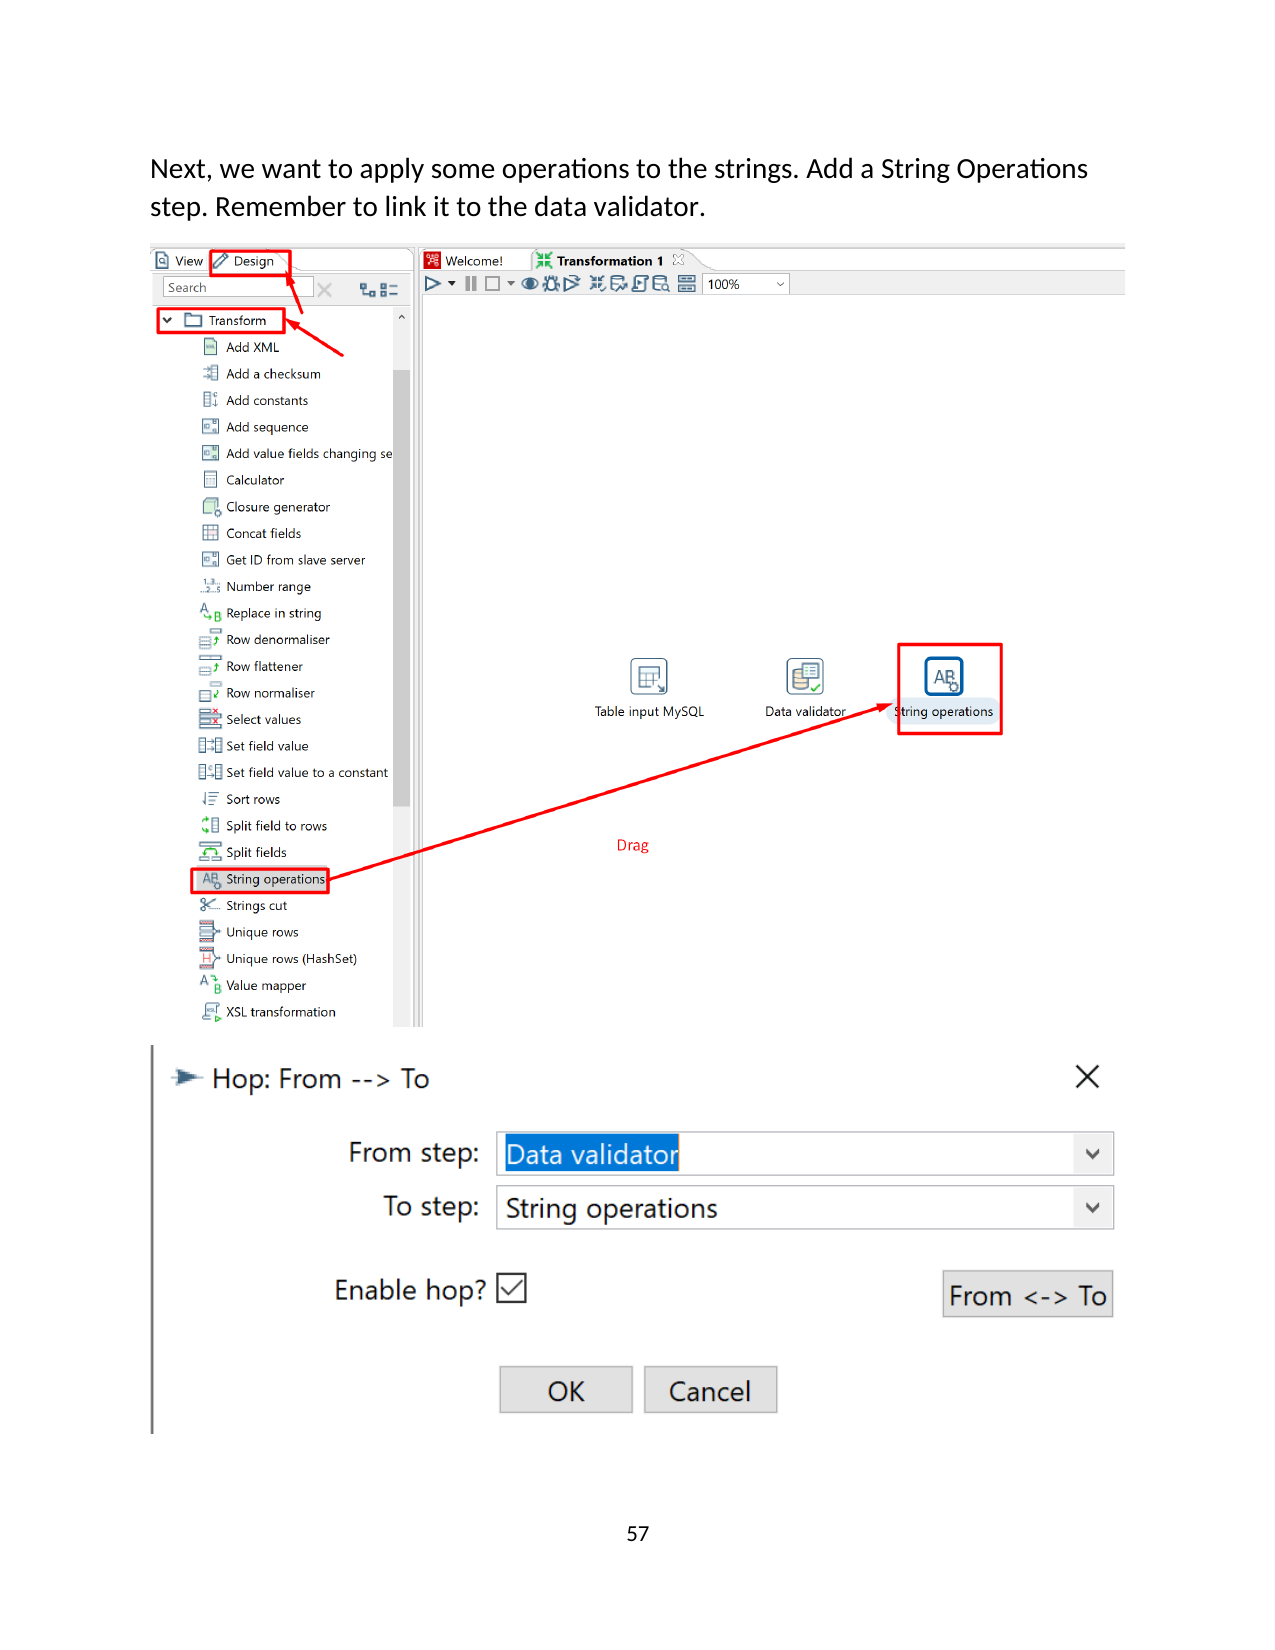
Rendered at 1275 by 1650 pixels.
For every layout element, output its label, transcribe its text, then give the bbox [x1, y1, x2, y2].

picture [150, 243, 1125, 1027]
text Next, we want to apply some operations to the strings. Add a String Operations step. Remember to link it to the data validator. [150, 150, 1125, 224]
picture [150, 1045, 1125, 1434]
